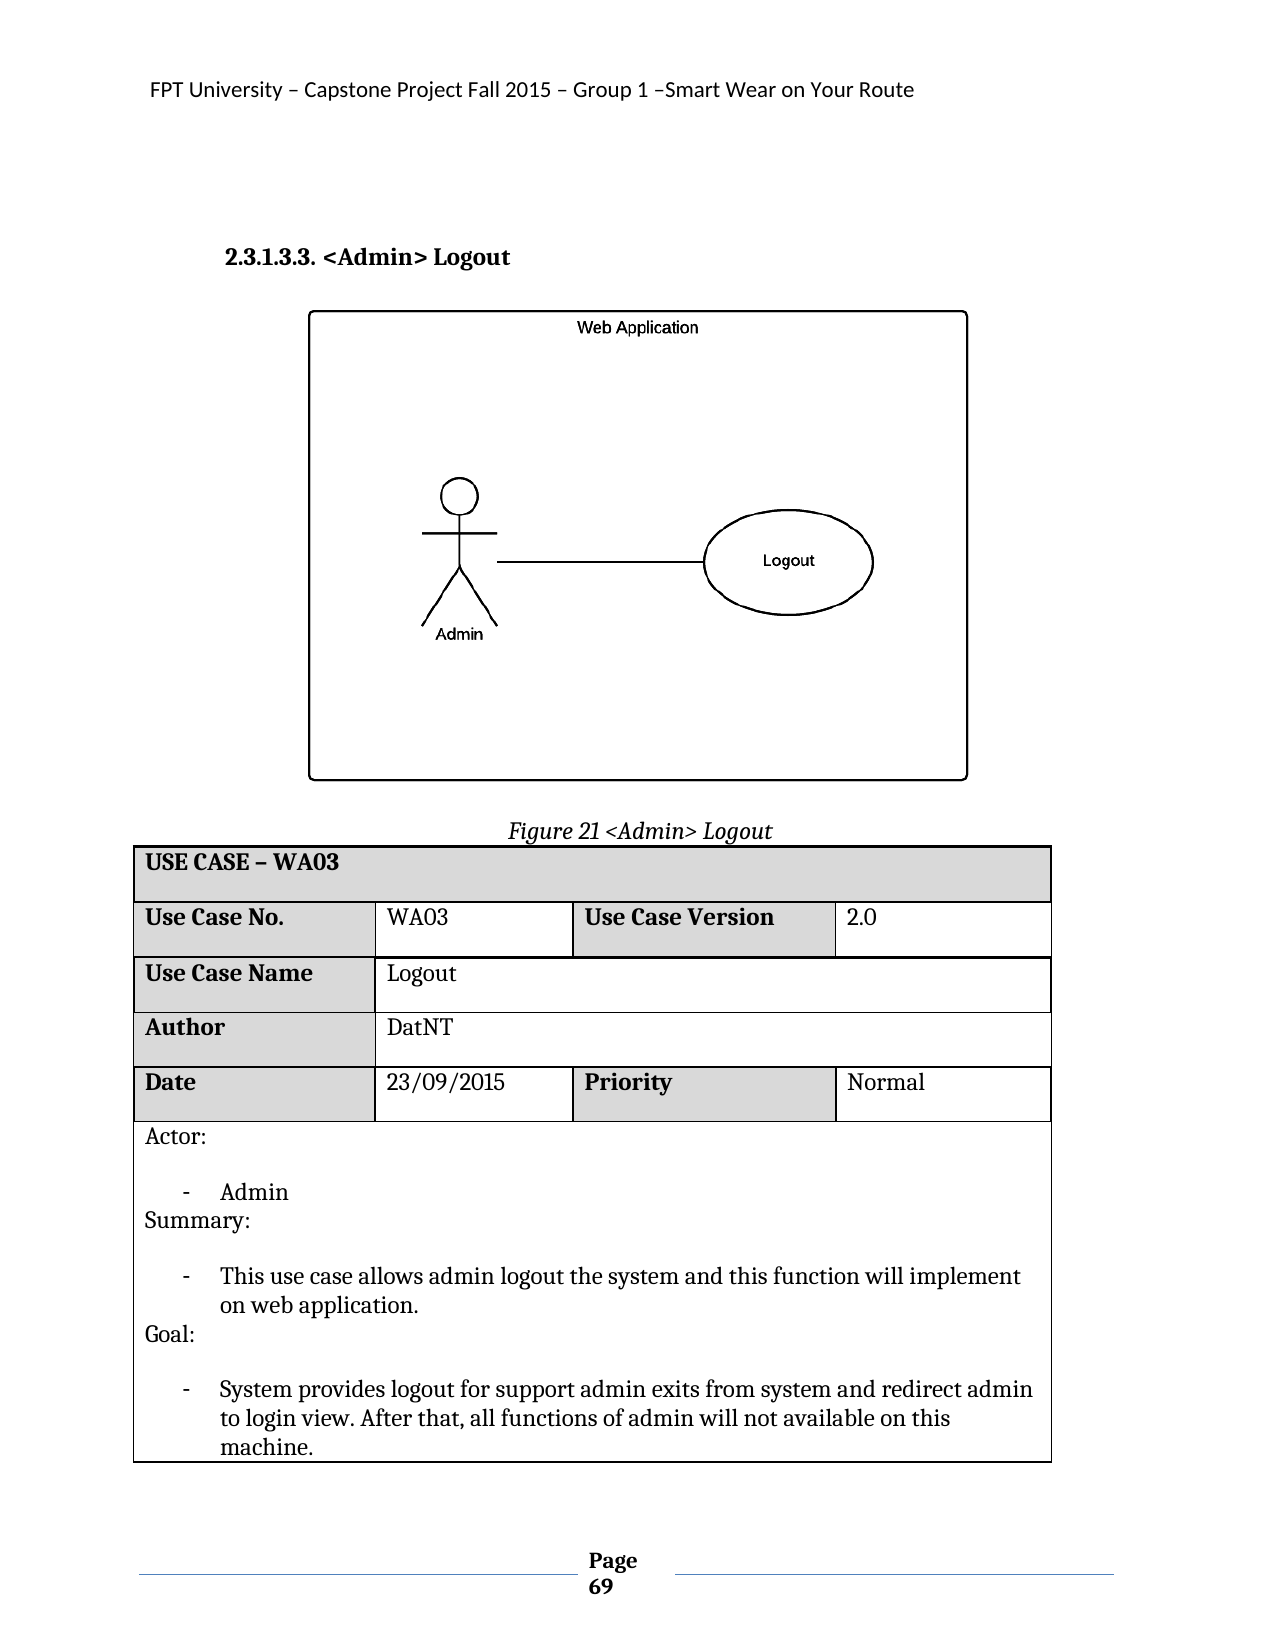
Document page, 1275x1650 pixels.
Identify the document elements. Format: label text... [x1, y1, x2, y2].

table_cell Logout [376, 959, 1050, 1012]
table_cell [134, 1122, 1051, 1461]
table_header USE CASE – WA03 [135, 848, 1050, 901]
table_cell Priority [574, 1068, 835, 1121]
table_cell Date [135, 1068, 374, 1121]
table_cell 2.0 [836, 903, 1051, 956]
table_cell Normal [837, 1068, 1050, 1121]
table_cell WA03 [376, 903, 572, 956]
table_cell 23/09/2015 [376, 1068, 572, 1121]
table_cell Use Case Version [574, 903, 835, 956]
table_cell Use Case No. [134, 903, 375, 956]
picture [271, 273, 1004, 817]
table_cell Author [134, 1013, 375, 1066]
subtitle <Admin> Logout [225, 243, 1125, 272]
table_cell Use Case Name [135, 958, 374, 1012]
table_cell DatNT [376, 1013, 1051, 1066]
